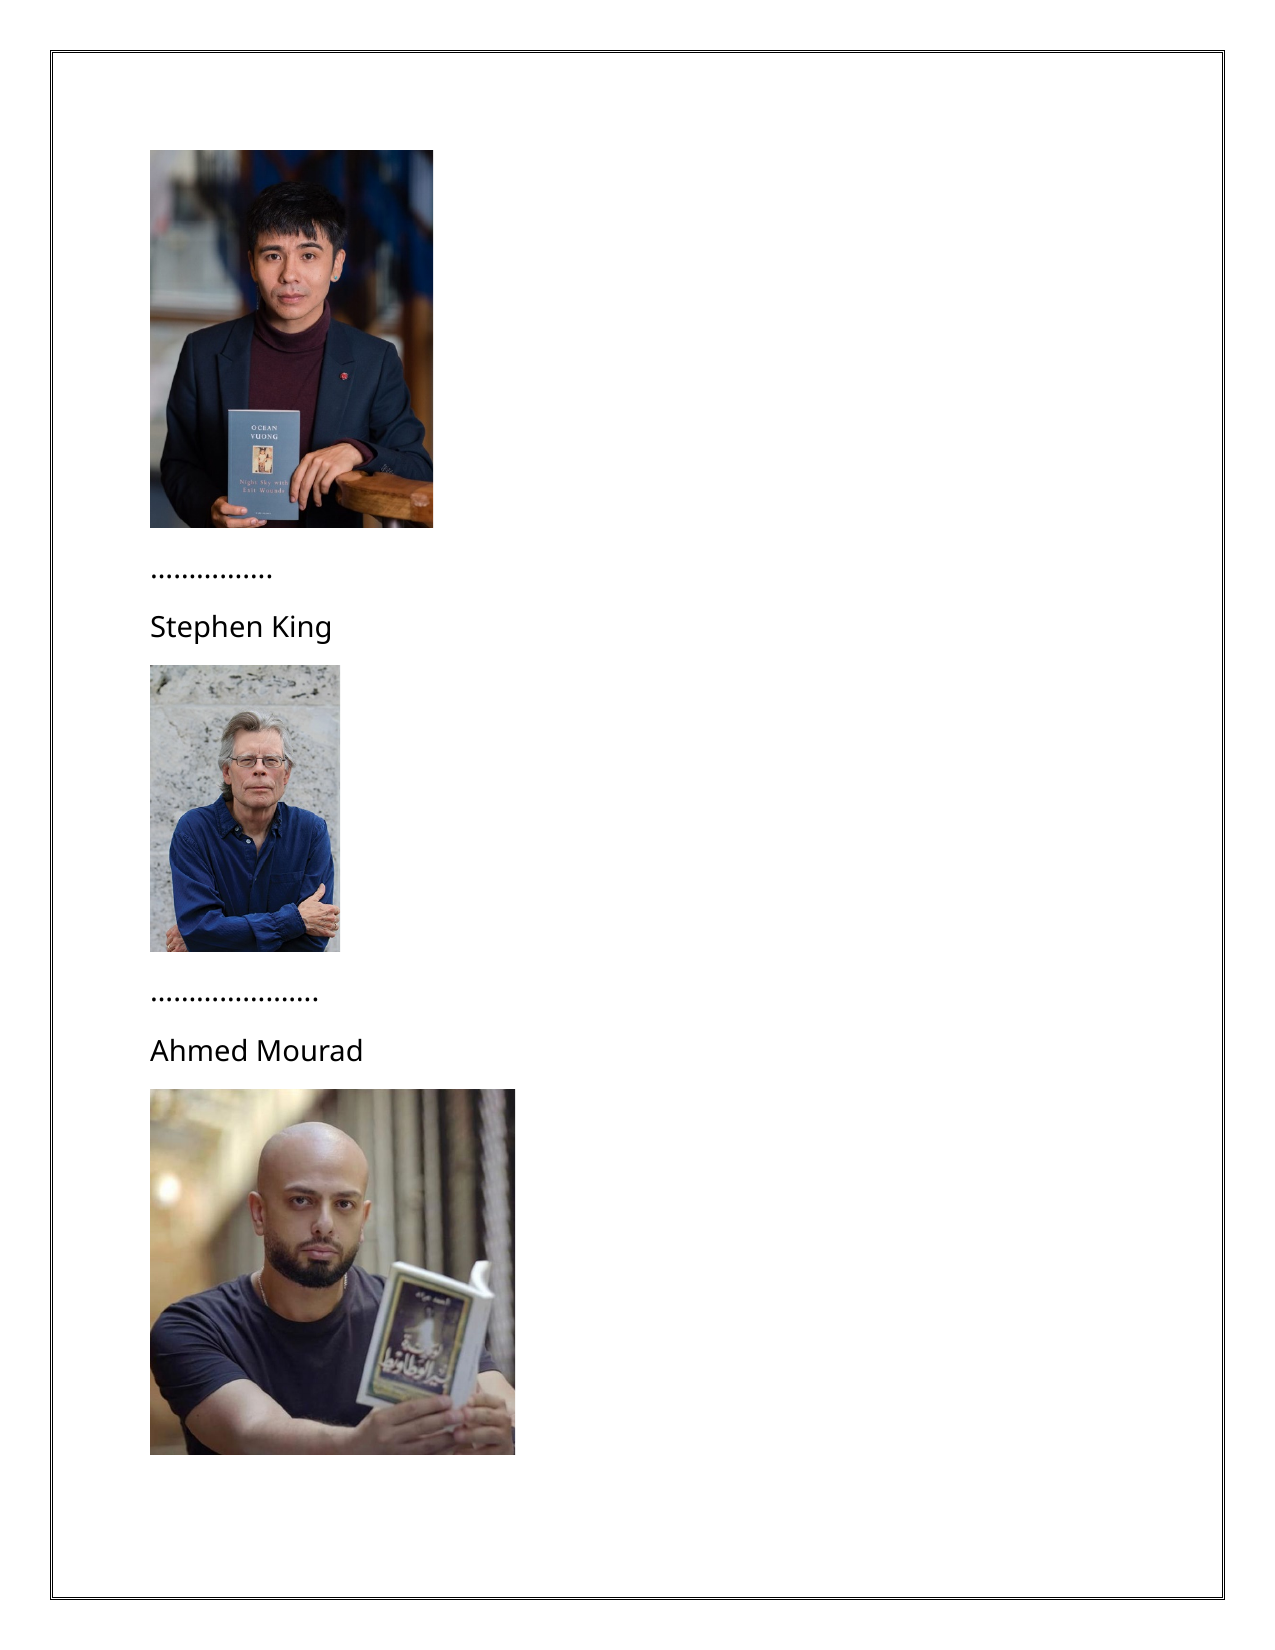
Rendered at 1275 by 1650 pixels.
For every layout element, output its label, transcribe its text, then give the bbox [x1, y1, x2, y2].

text ……………. [150, 547, 1125, 587]
picture [150, 1089, 515, 1455]
picture [150, 665, 340, 952]
picture [150, 150, 434, 528]
text …………………. [150, 970, 1125, 1010]
text Stephen King [150, 606, 1125, 646]
text Ahmed Mourad [150, 1030, 1125, 1069]
